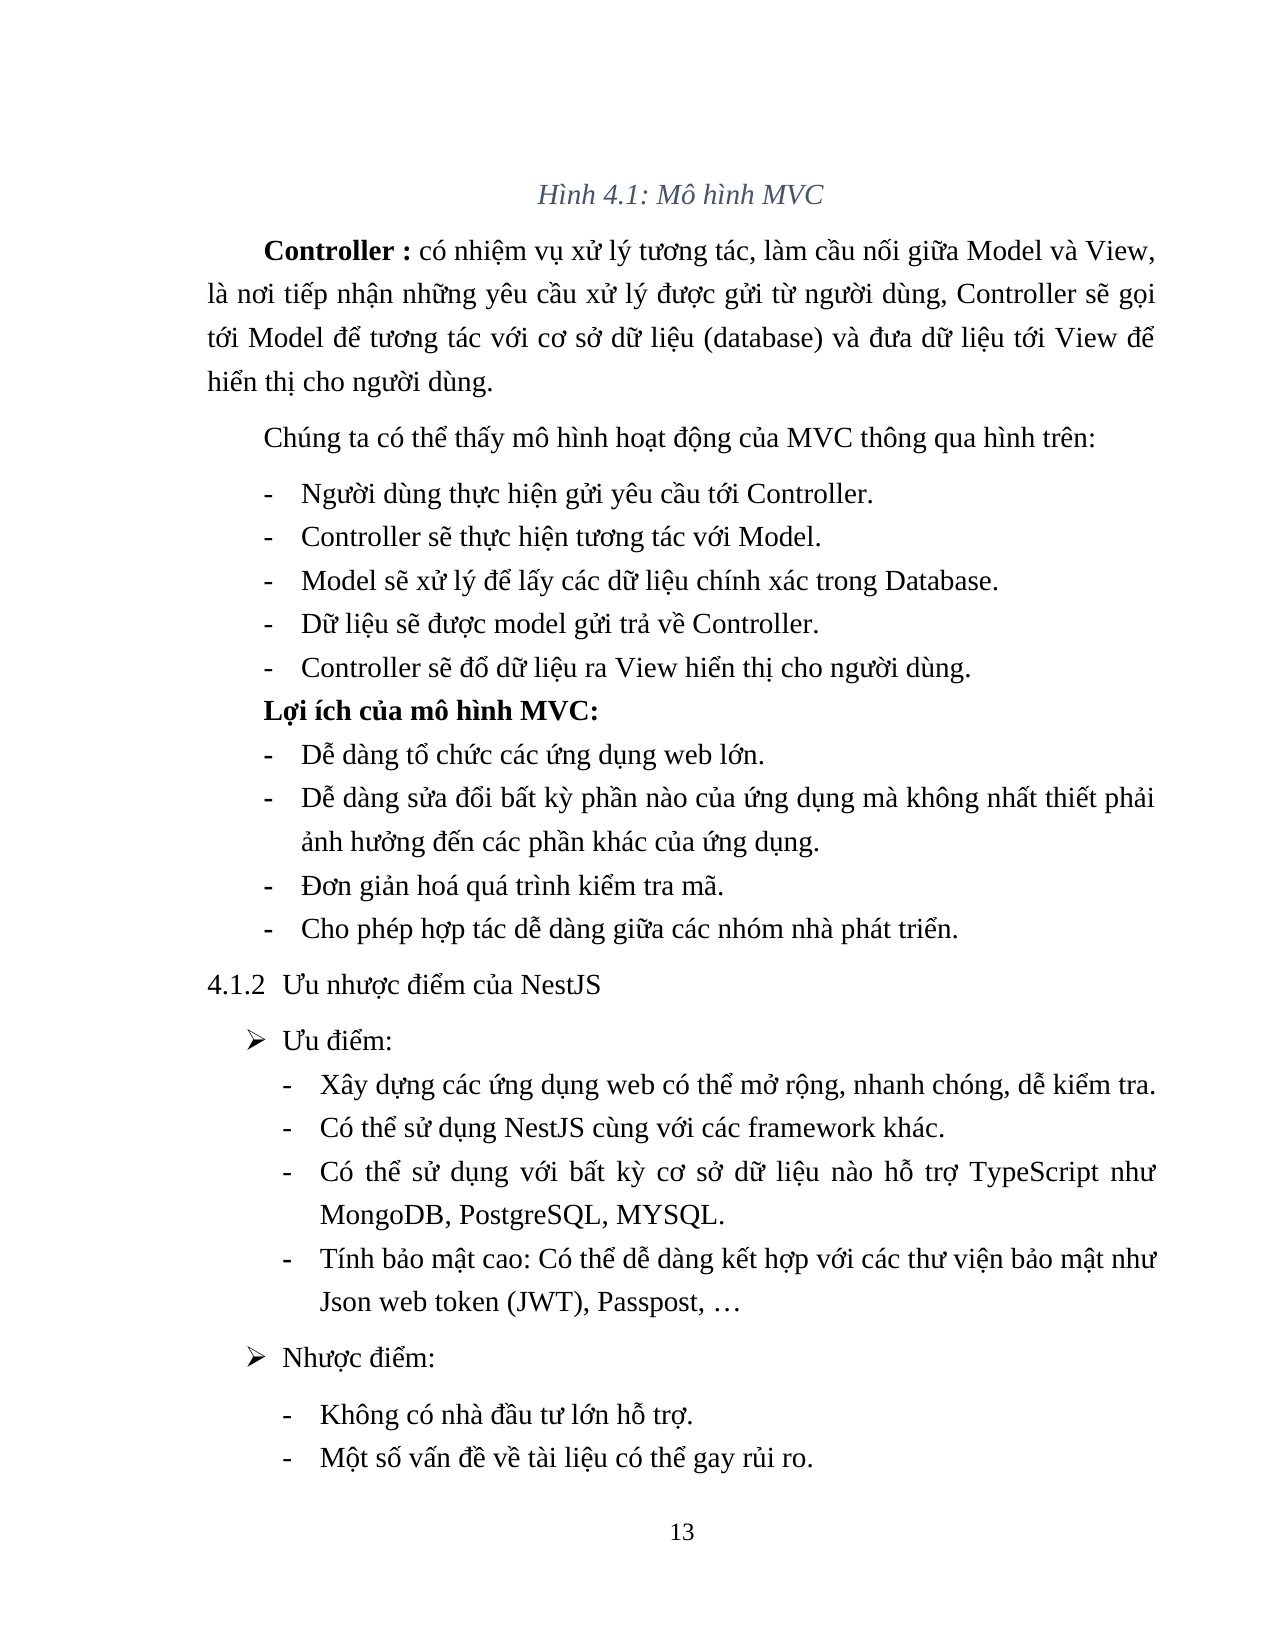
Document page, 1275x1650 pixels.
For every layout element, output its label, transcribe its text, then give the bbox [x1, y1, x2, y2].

list Nhược điểm: [244, 1341, 1156, 1374]
text Hình 4.1: Mô hình MVC [207, 177, 1156, 211]
list Cho phép hợp tác dễ dàng giữa các nhóm nhà phát triển. [263, 911, 1156, 945]
list Người dùng thực hiện gửi yêu cầu tới Controller. [263, 476, 1156, 509]
list Model sẽ xử lý để lấy các dữ liệu chính xác trong Database. [263, 563, 1156, 596]
list Dễ dàng sửa đổi bất kỳ phần nào của ứng dụng mà không nhất thiết phải ảnh hưởng đến các phần khác của ứng dụng. [263, 781, 1156, 858]
text Controller : có nhiệm vụ xử lý tương tác, làm cầu nối giữa Model và View, là nơi tiếp nhận những yêu cầu xử lý được gửi từ người dùng, Controller sẽ gọi tới Model để tương tác với cơ sở dữ liệu (database) và đưa dữ liệu tới View để hiển thị cho người dùng. [207, 233, 1156, 397]
list Có thể sử dụng với bất kỳ cơ sở dữ liệu nào hỗ trợ TypeScript như MongoDB, PostgreSQL, MYSQL. [282, 1154, 1156, 1231]
list Có thể sử dụng NestJS cùng với các framework khác. [282, 1110, 1156, 1144]
list Dễ dàng tổ chức các ứng dụng web lớn. [263, 737, 1156, 771]
list Ưu điểm: [244, 1023, 1156, 1057]
text Chúng ta có thể thấy mô hình hoạt động của MVC thông qua hình trên: [207, 420, 1156, 453]
list Không có nhà đầu tư lớn hỗ trợ. [282, 1397, 1156, 1430]
list Ưu nhược điểm của NestJS [207, 967, 1156, 1001]
list Tính bảo mật cao: Có thể dễ dàng kết hợp với các thư viện bảo mật như Json web token (JWT), Passpost, … [282, 1241, 1156, 1318]
list Lợi ích của mô hình MVC: [263, 693, 1156, 727]
list Một số vấn đề về tài liệu có thể gay rủi ro. [282, 1440, 1156, 1474]
list Xây dựng các ứng dụng web có thể mở rộng, nhanh chóng, dễ kiểm tra. [282, 1067, 1156, 1100]
list Controller sẽ đổ dữ liệu ra View hiển thị cho người dùng. [263, 650, 1156, 683]
list Dữ liệu sẽ được model gửi trả về Controller. [263, 606, 1156, 640]
list Controller sẽ thực hiện tương tác với Model. [263, 519, 1156, 553]
list Đơn giản hoá quá trình kiểm tra mã. [263, 868, 1156, 901]
